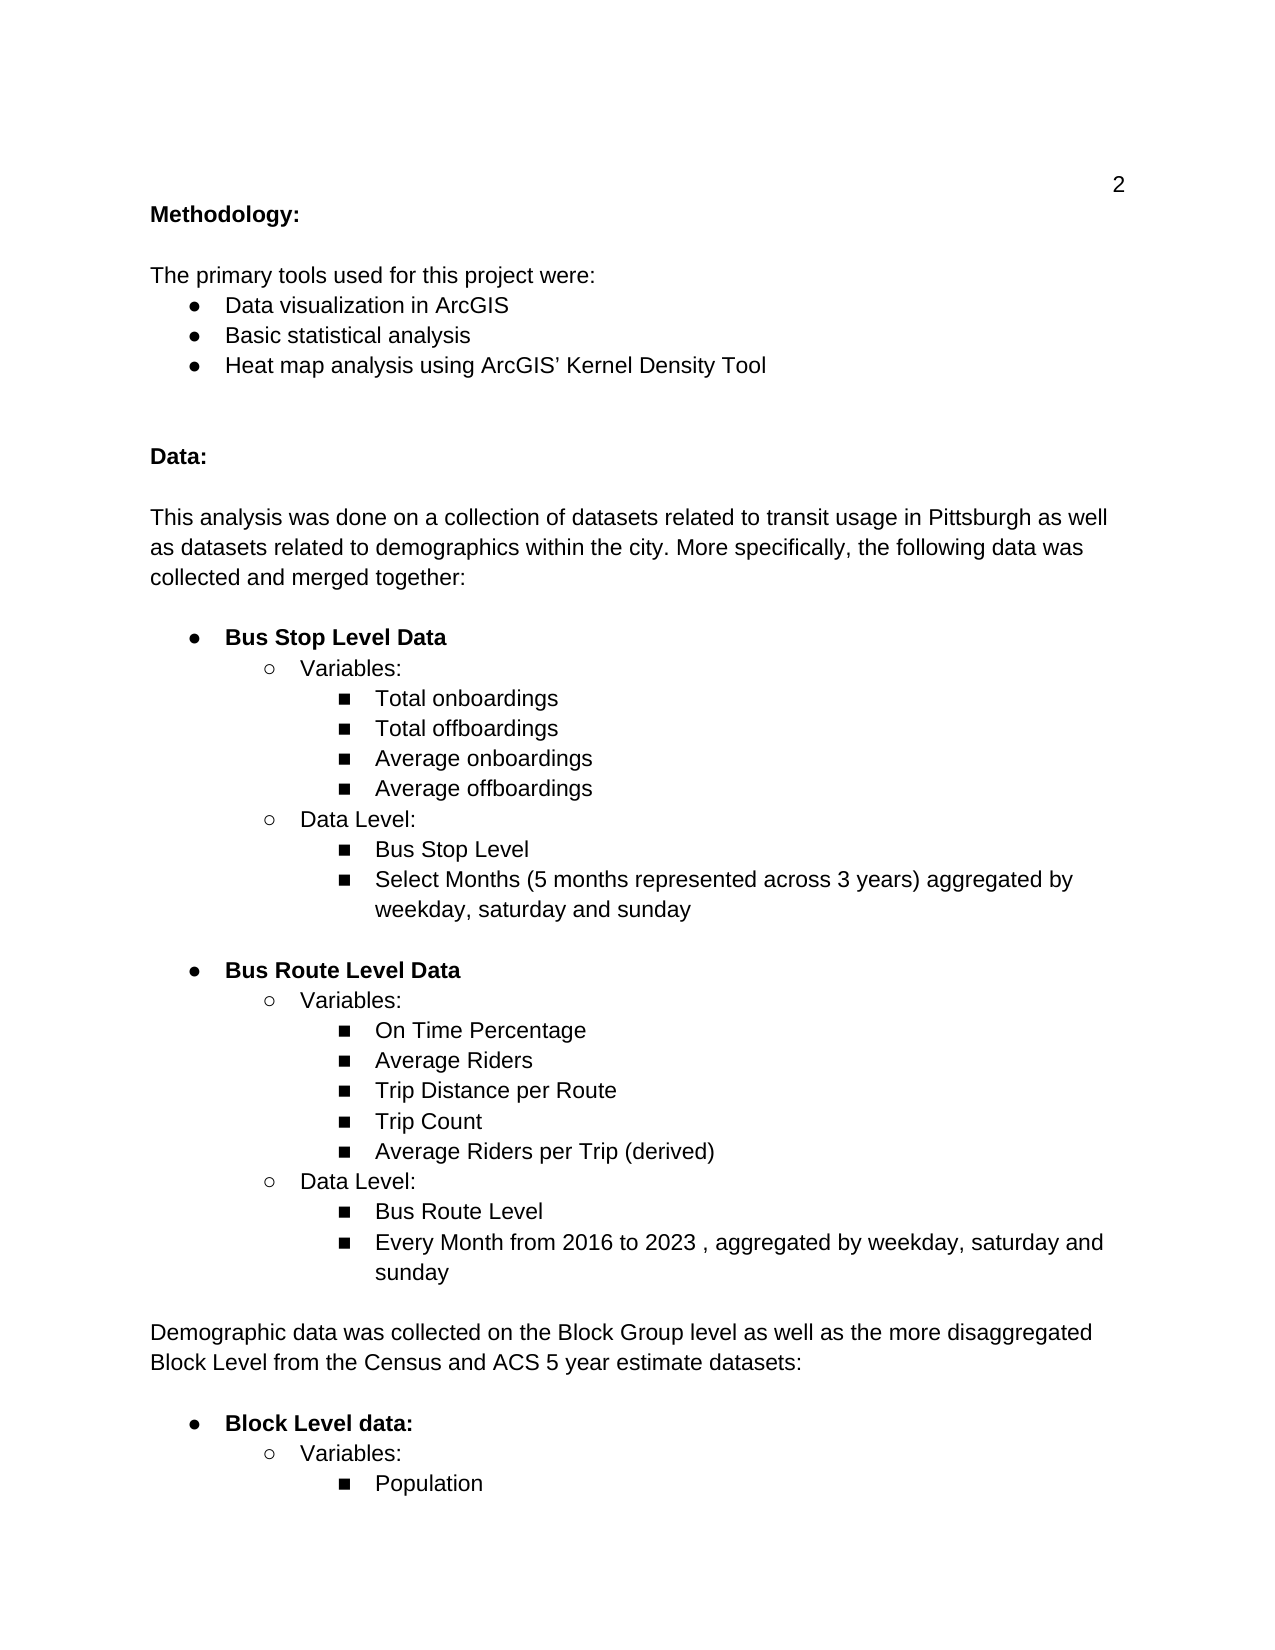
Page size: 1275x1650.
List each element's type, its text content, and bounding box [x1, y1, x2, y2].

text Methodology: [150, 201, 1125, 228]
text This analysis was done on a collection of datasets related to transit usage in Pittsburgh as well as datasets related to demographics within the city. More specifically, the following data was collected and merged together: [150, 503, 1125, 590]
list Average Riders per Trip (derived) [337, 1138, 1125, 1164]
list Block Level data: [187, 1410, 1125, 1436]
list Variables: [262, 654, 1125, 681]
text The primary tools used for this project were: [150, 262, 1125, 288]
list Variables: [262, 987, 1125, 1013]
list Bus Route Level Data [187, 957, 1125, 983]
list Select Months (5 months represented across 3 years) aggregated by weekday, saturday and sunday [337, 866, 1125, 923]
list Trip Count [337, 1108, 1125, 1134]
text Demographic data was collected on the Block Group level as well as the more disaggregated Block Level from the Census and ACS 5 year estimate datasets: [150, 1319, 1125, 1376]
list Basic statistical analysis [187, 322, 1125, 349]
list On Time Percentage [337, 1017, 1125, 1043]
list Data Level: [262, 806, 1125, 832]
list Bus Route Level [337, 1198, 1125, 1225]
list Average onboardings [337, 745, 1125, 772]
list Bus Stop Level Data [187, 624, 1125, 651]
list Average Riders [337, 1047, 1125, 1074]
list Bus Stop Level [337, 836, 1125, 862]
list Trip Distance per Route [337, 1077, 1125, 1104]
list Heat map analysis using ArcGIS’ Kernel Density Tool [187, 352, 1125, 379]
list Total onboardings [337, 685, 1125, 711]
list Average offboardings [337, 775, 1125, 802]
list Variables: [262, 1440, 1125, 1466]
list Total offboardings [337, 715, 1125, 741]
list Every Month from 2016 to 2023 , aggregated by weekday, saturday and sunday [337, 1228, 1125, 1285]
list Population [337, 1470, 1125, 1497]
list Data Level: [262, 1168, 1125, 1194]
text Data: [150, 443, 1125, 469]
list Data visualization in ArcGIS [187, 292, 1125, 318]
